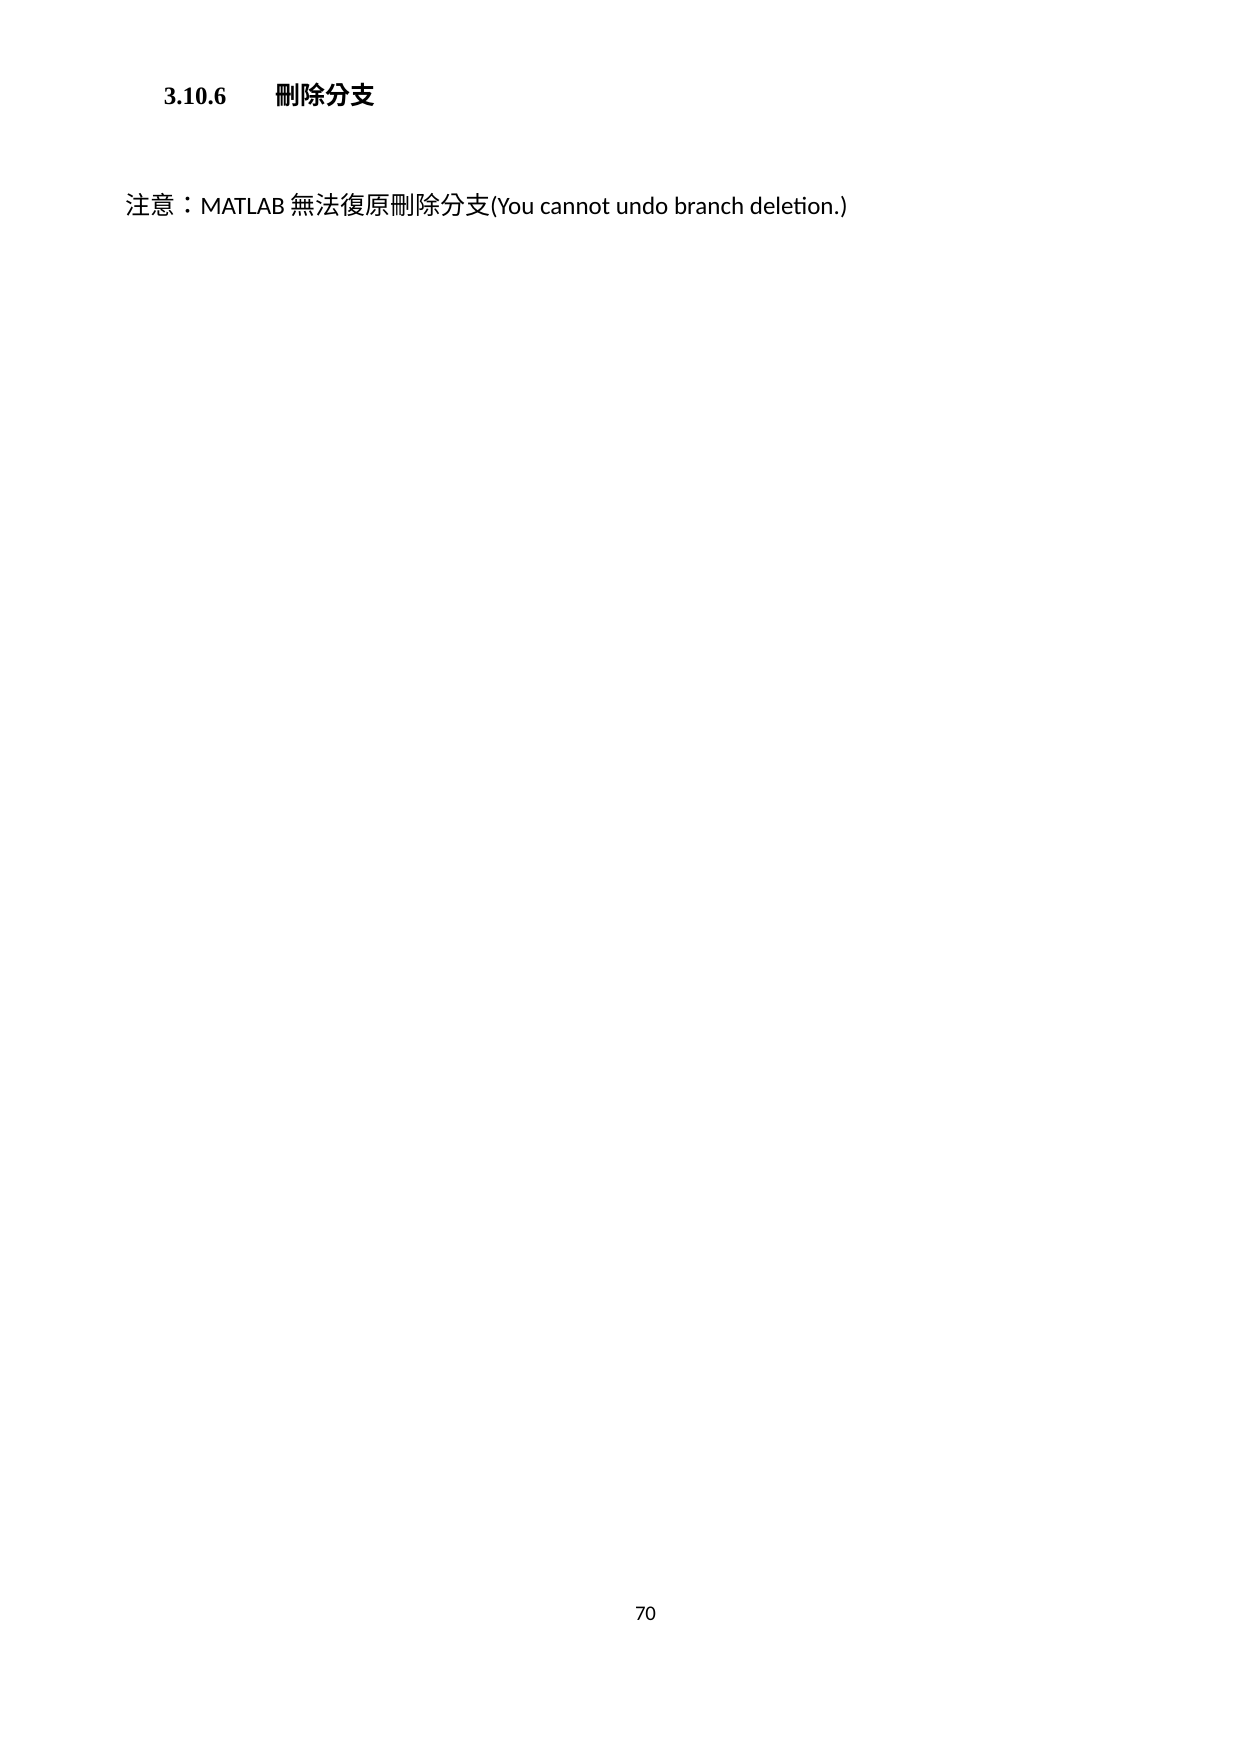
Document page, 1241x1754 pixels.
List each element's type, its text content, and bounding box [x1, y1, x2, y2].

text 注意：MATLAB無法復原刪除分支(You cannot undo branch deletion.) [75, 185, 1165, 222]
subtitle 刪除分支 [164, 75, 1165, 112]
